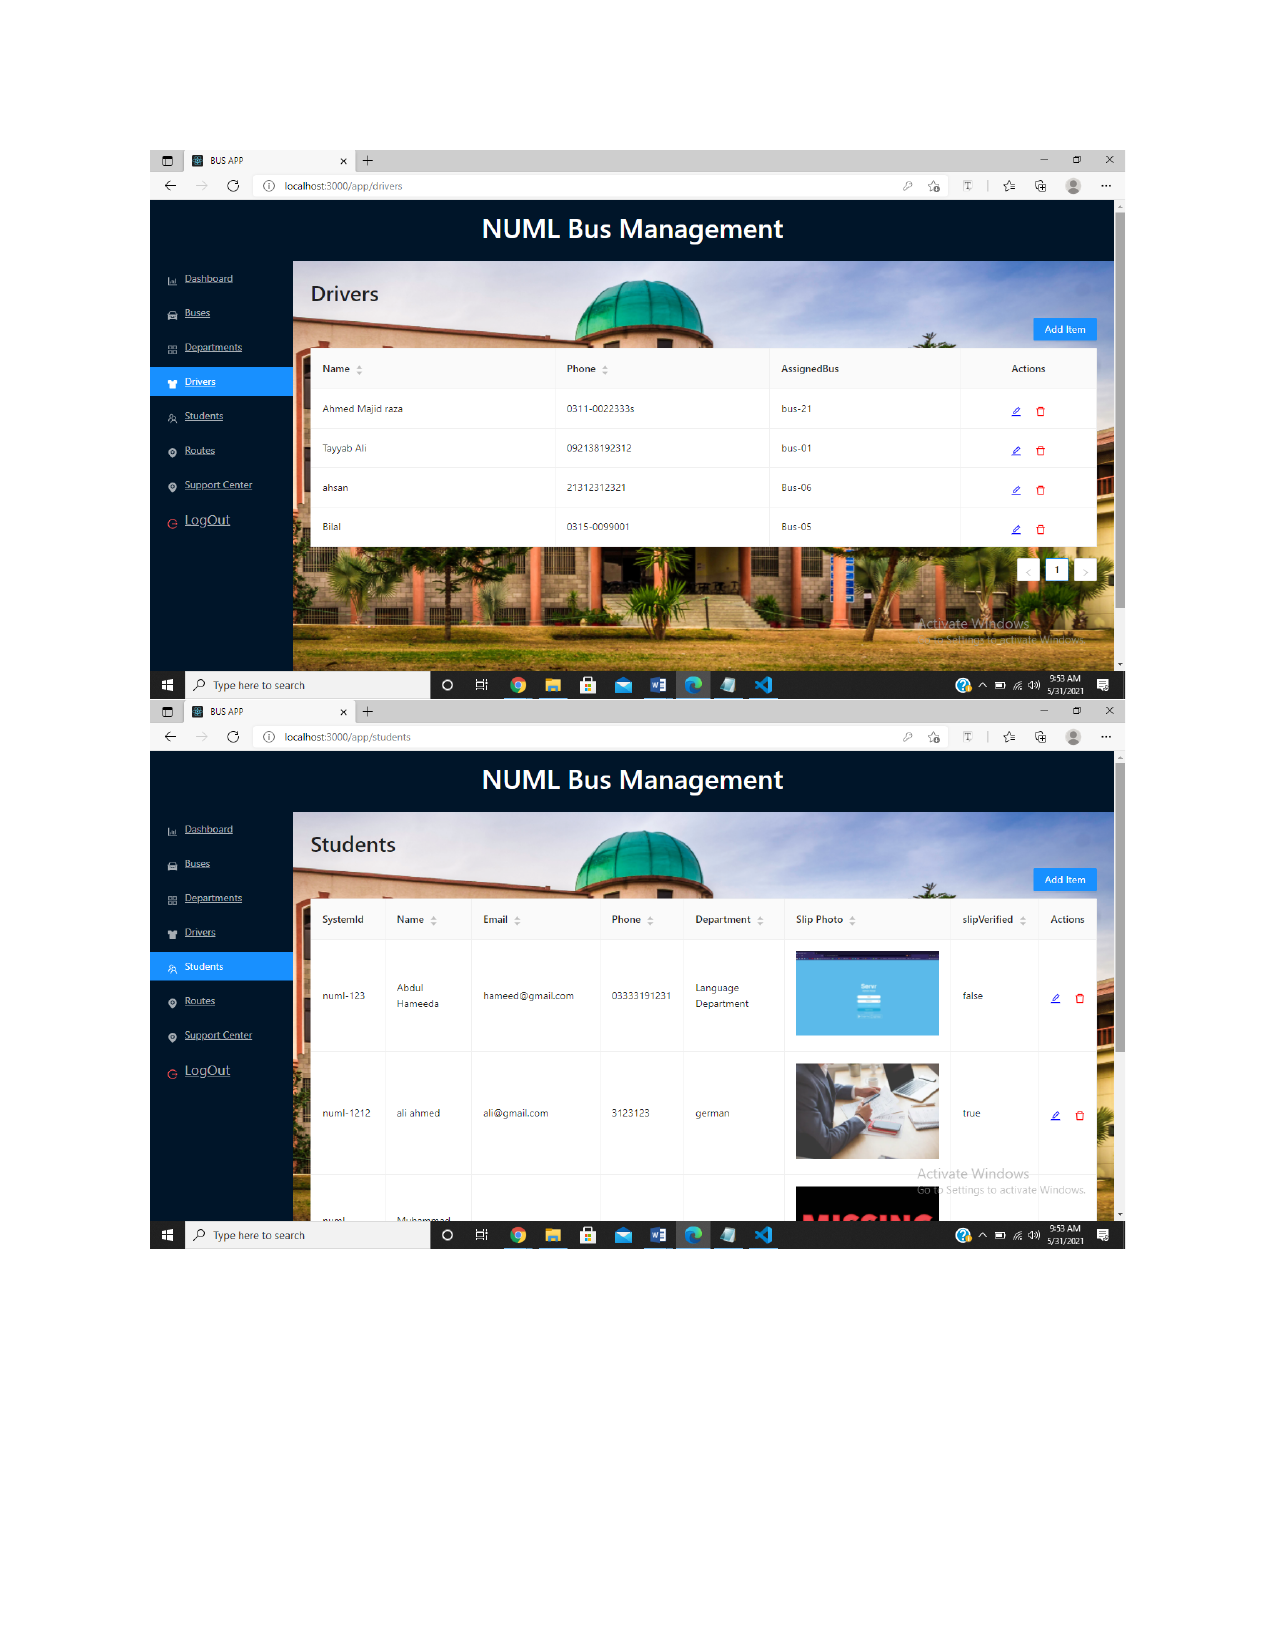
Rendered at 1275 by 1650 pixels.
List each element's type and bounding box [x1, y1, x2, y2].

picture [150, 150, 1125, 699]
picture [150, 700, 1125, 1249]
